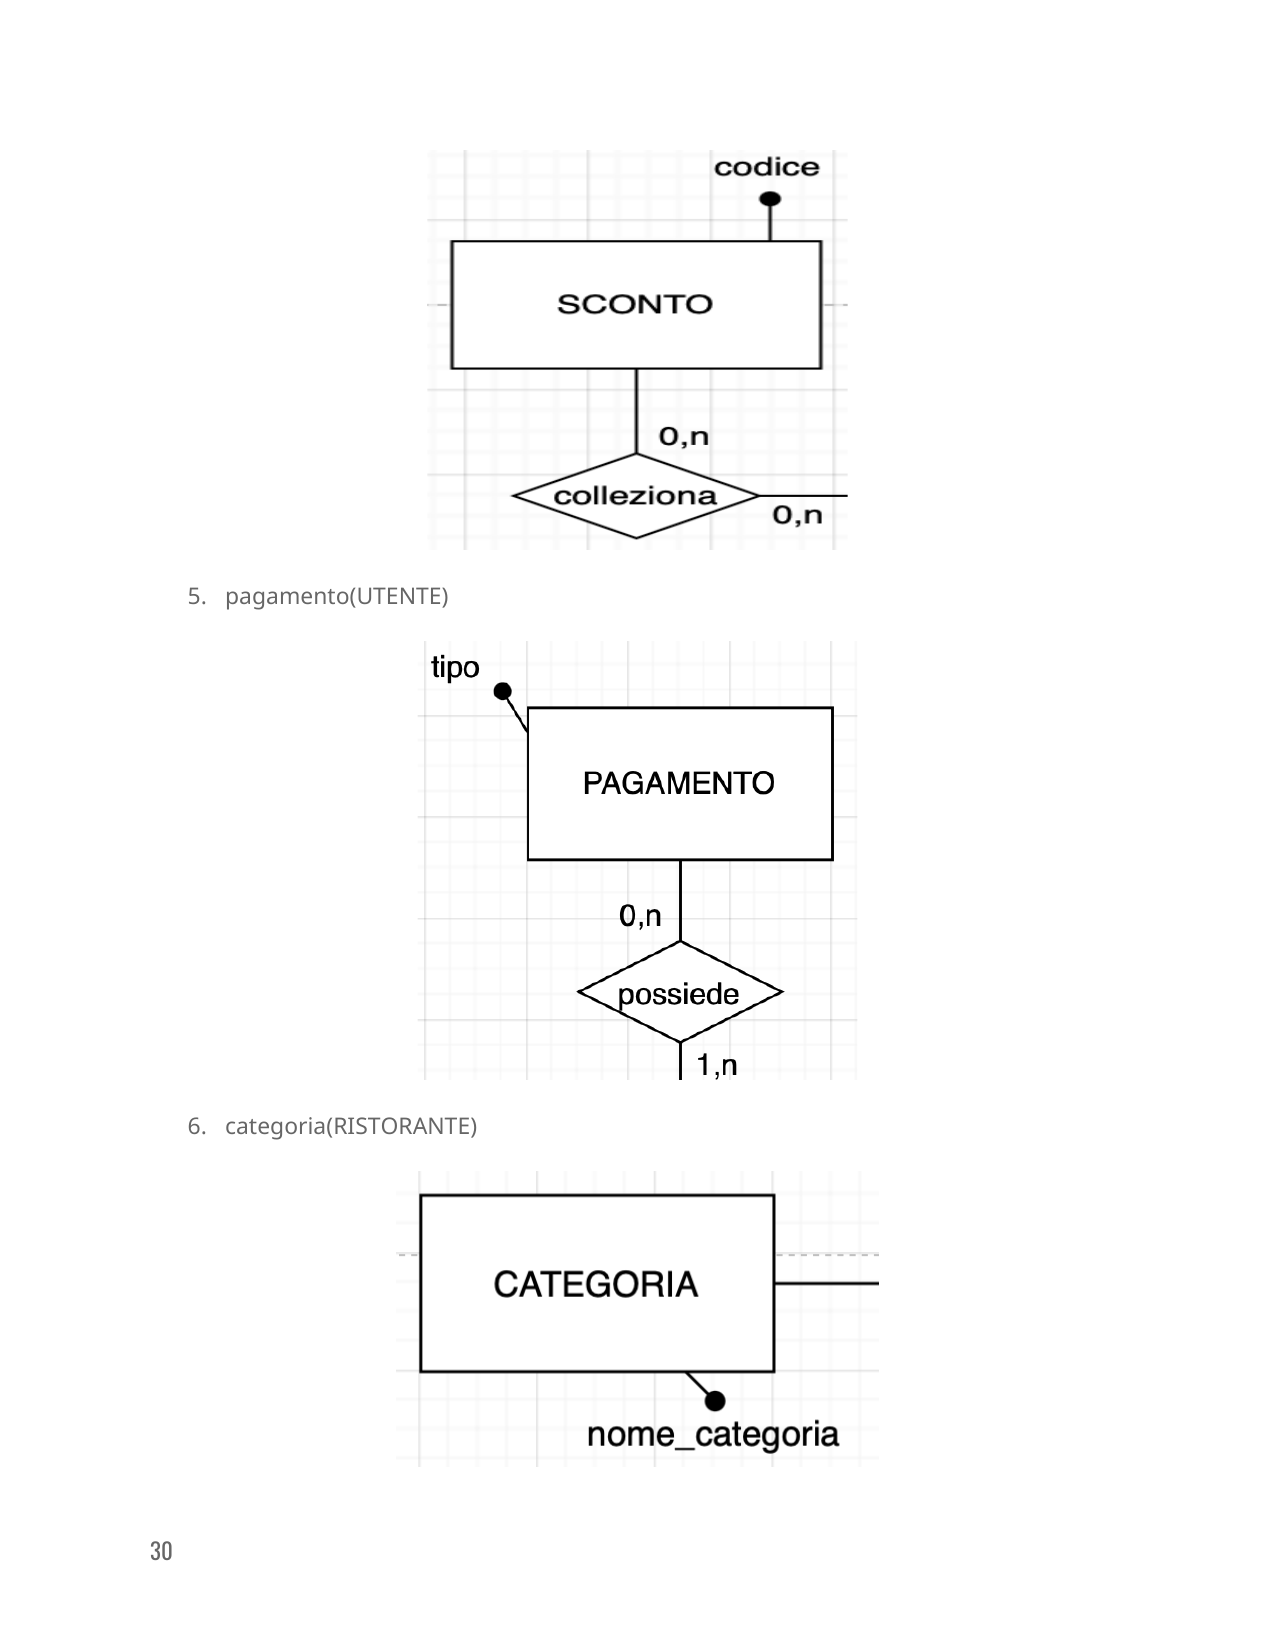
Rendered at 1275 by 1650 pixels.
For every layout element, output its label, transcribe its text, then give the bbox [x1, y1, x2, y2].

list categoria(RISTORANTE) [187, 1110, 1125, 1141]
list pagamento(UTENTE) [187, 580, 1125, 611]
picture [427, 150, 848, 550]
picture [396, 1171, 879, 1467]
picture [417, 641, 858, 1080]
